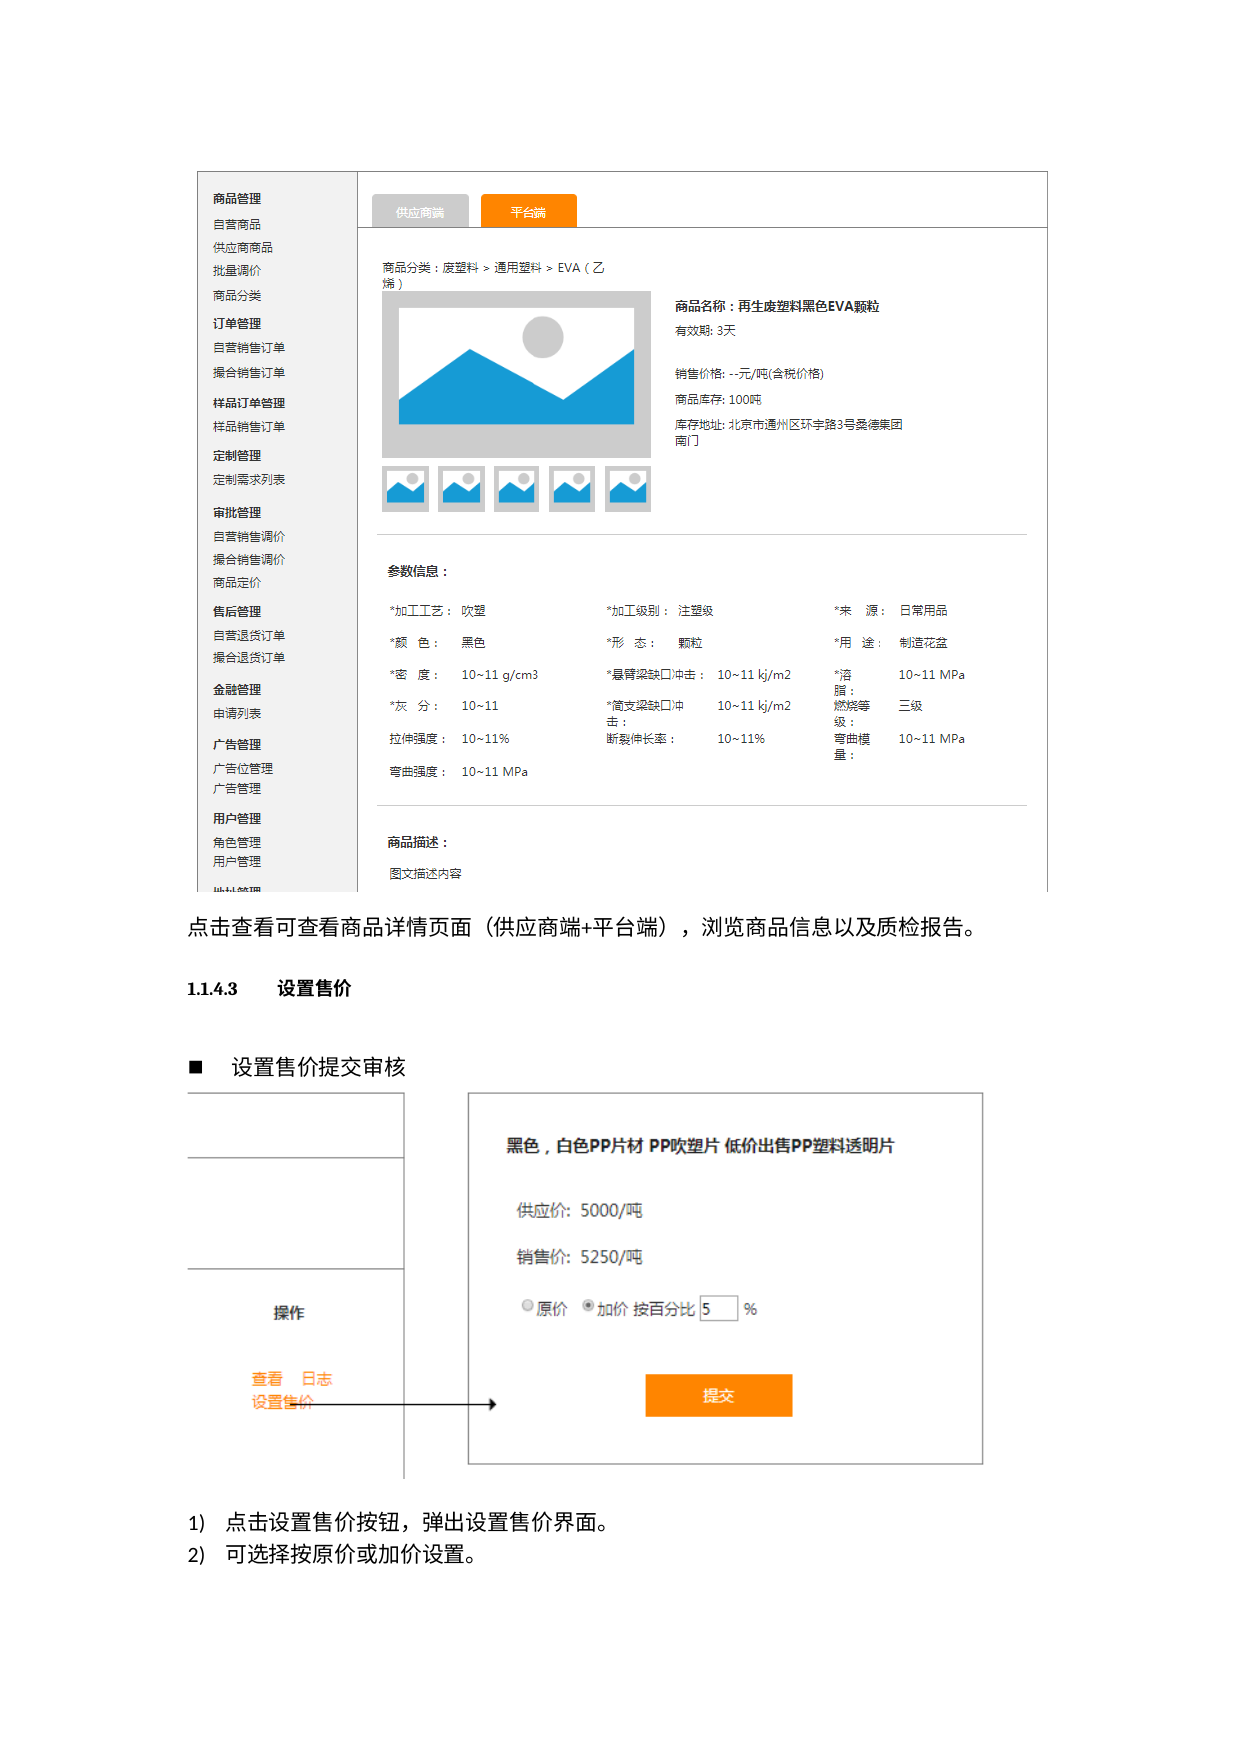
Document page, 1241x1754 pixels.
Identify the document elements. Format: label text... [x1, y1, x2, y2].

subtitle 设置售价 [187, 971, 1053, 1004]
list 设置售价提交审核 [187, 1049, 1053, 1081]
picture [187, 1081, 1053, 1479]
list 可选择按原价或加价设置。 [187, 1537, 1053, 1569]
list 点击设置售价按钮，弹出设置售价界面。 [187, 1504, 1053, 1537]
text 点击查看可查看商品详情页面（供应商端+平台端），浏览商品信息以及质检报告。 [187, 909, 1053, 942]
picture [187, 162, 1053, 892]
